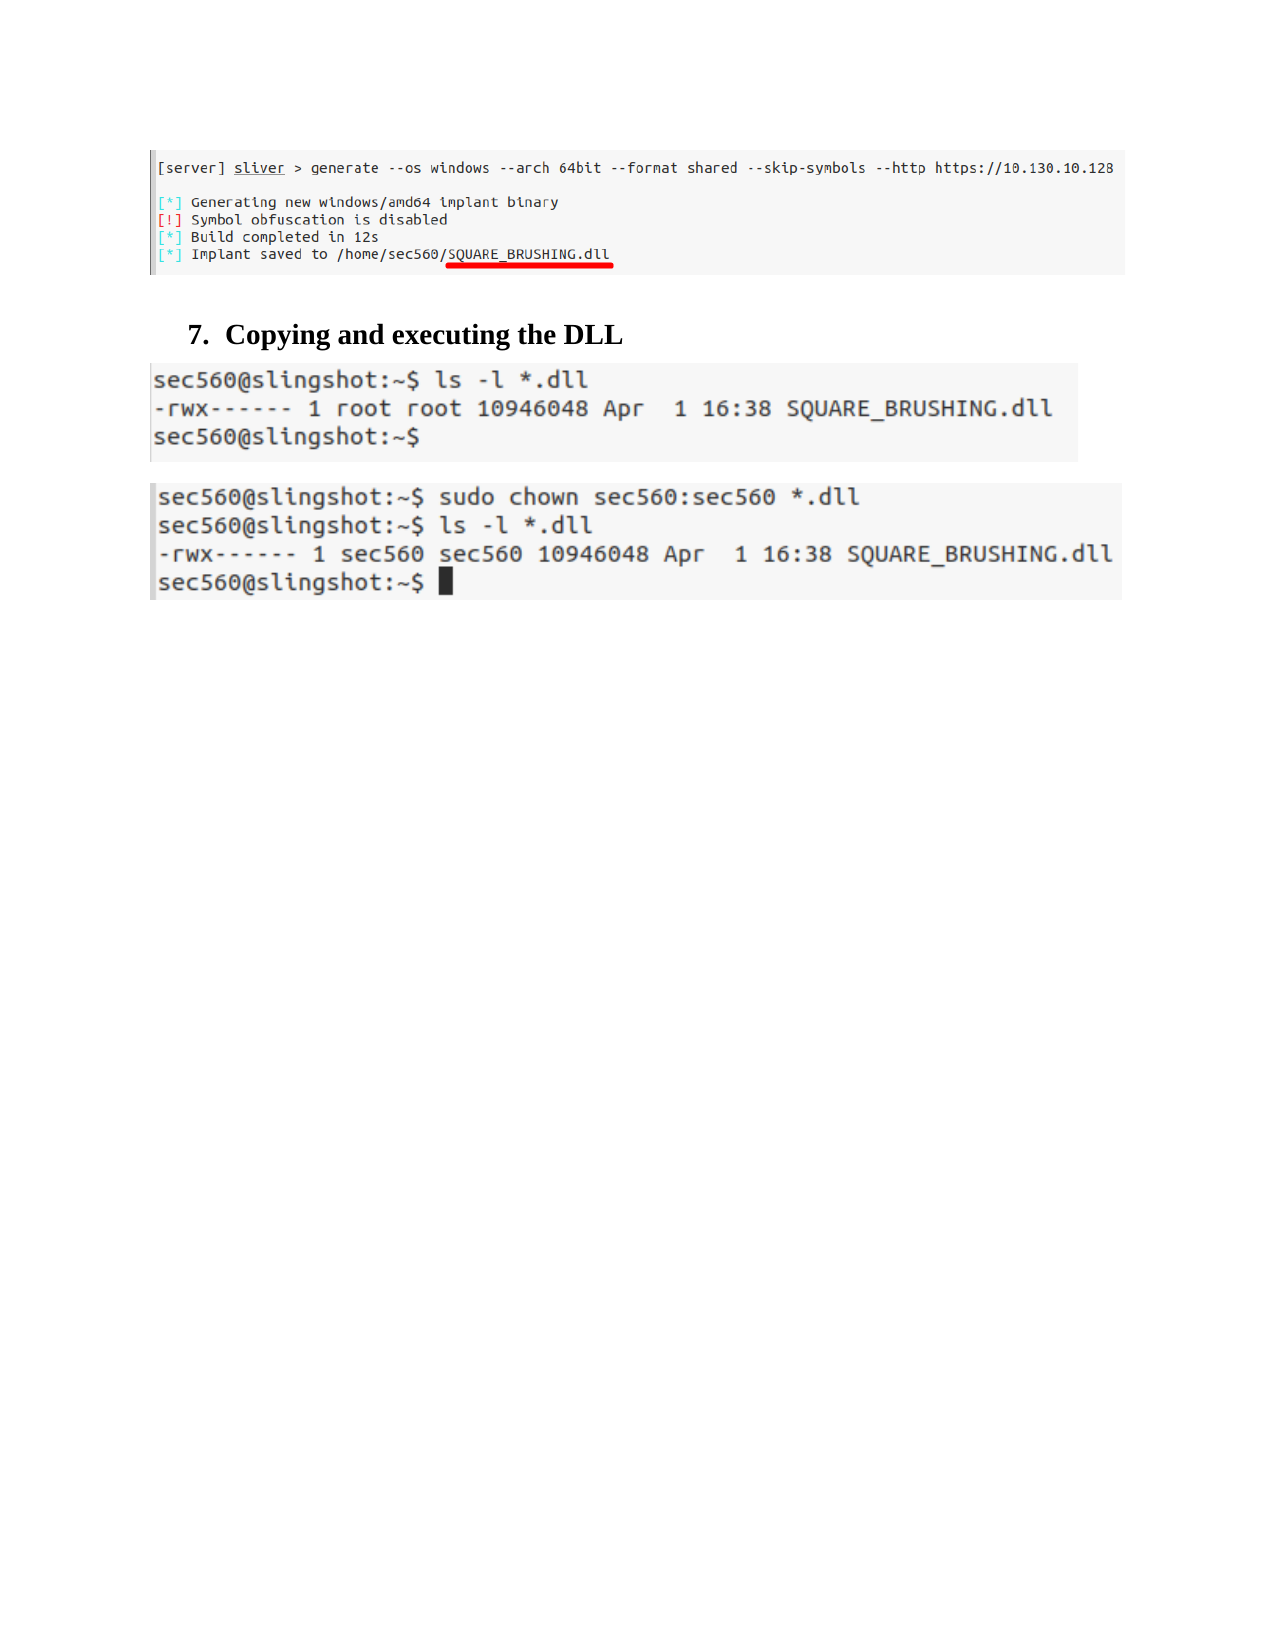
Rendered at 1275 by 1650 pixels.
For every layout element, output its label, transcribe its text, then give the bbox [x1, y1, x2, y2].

picture [150, 483, 1122, 600]
picture [150, 363, 1079, 462]
picture [150, 150, 1125, 275]
list Copying and executing the DLL [187, 317, 1125, 350]
